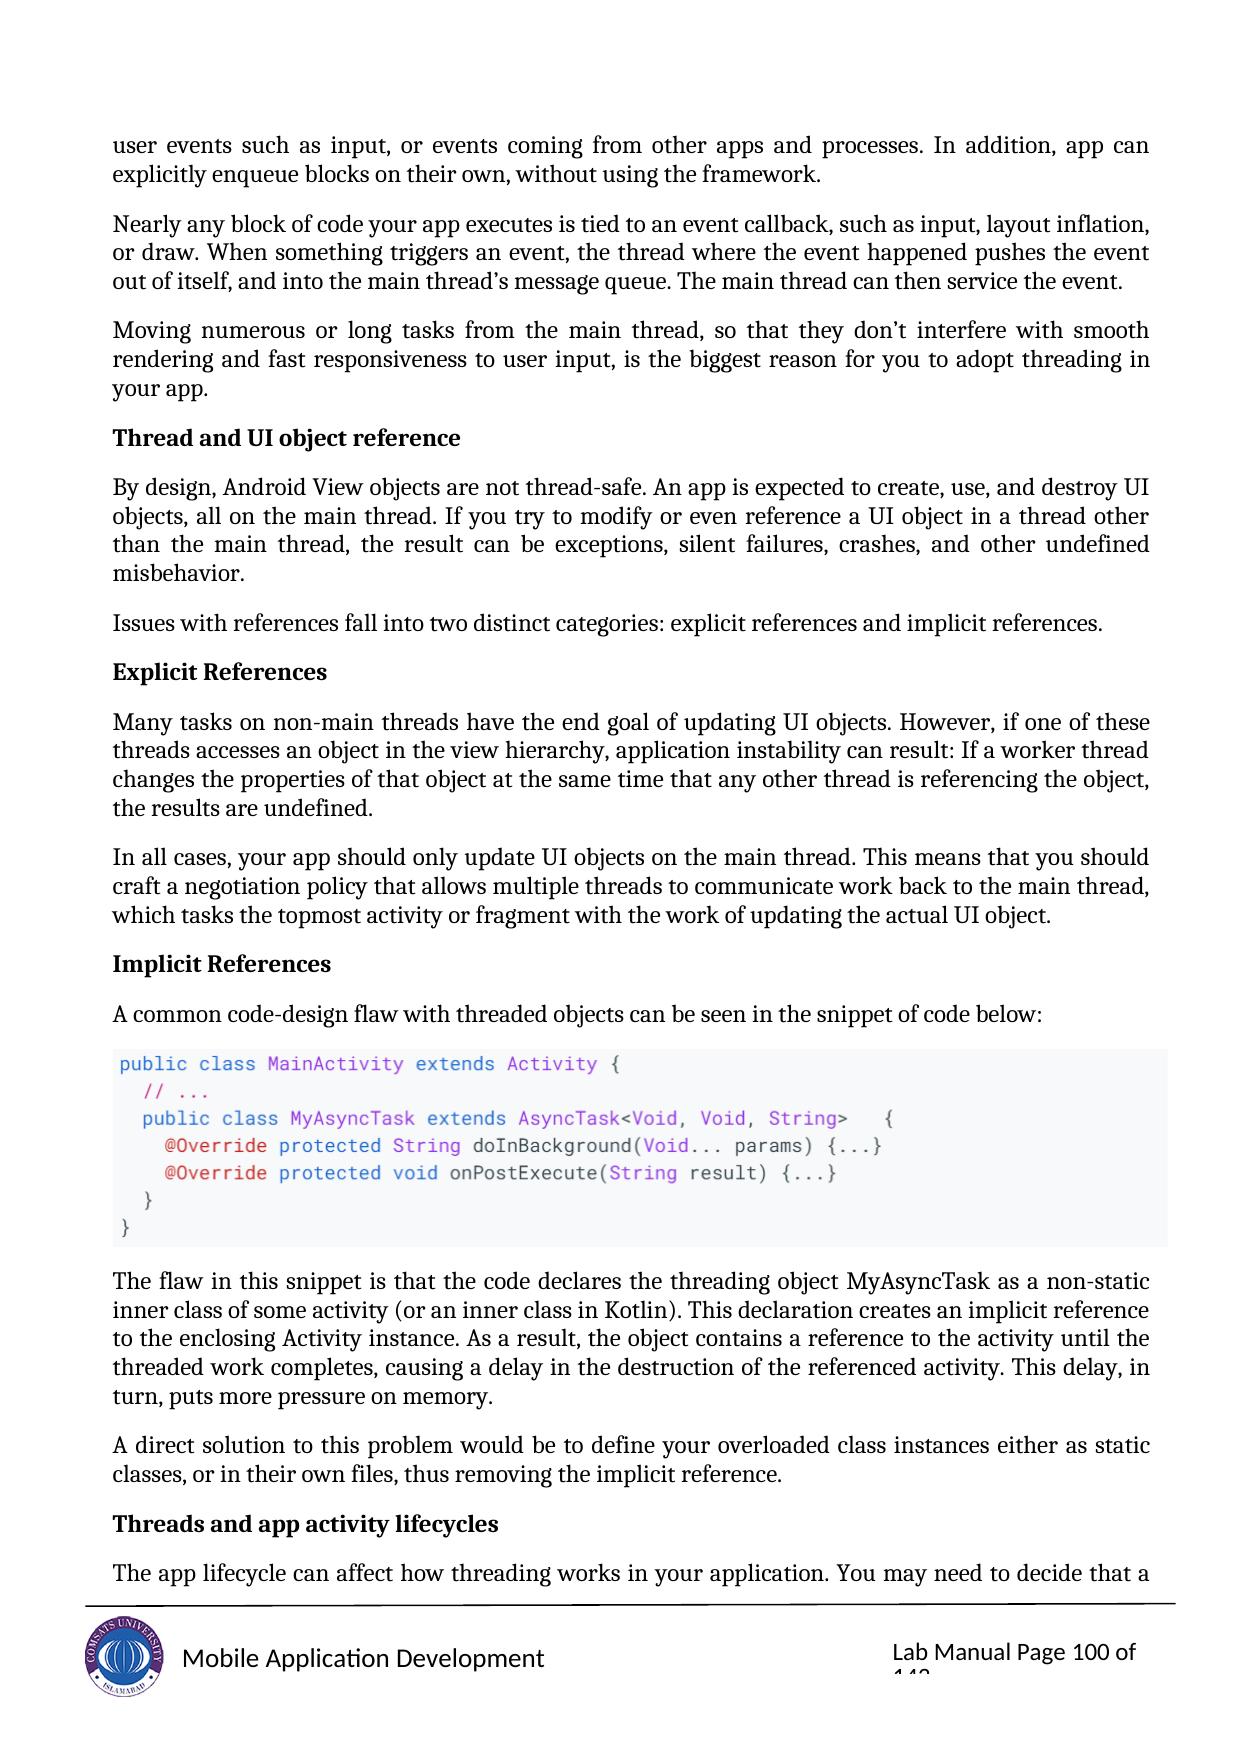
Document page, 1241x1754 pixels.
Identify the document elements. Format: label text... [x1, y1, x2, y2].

text A direct solution to this problem would be to define your overloaded class instances either as static classes, or in their own files, thus removing the implicit reference. [112, 1431, 1152, 1489]
text A common code-design flaw with threaded objects can be seen in the snippet of code below: [112, 1000, 1152, 1028]
subtitle Explicit References [112, 658, 1240, 687]
text Moving numerous or long tasks from the main thread, so that they don’t interfere with smooth rendering and fast responsiveness to user input, is the biggest reason for you to adopt threading in your app. [112, 316, 1152, 403]
subtitle Threads and app activity lifecycles [112, 1509, 1240, 1538]
text Many tasks on non-main threads have the end goal of updating UI objects. However, if one of these threads accesses an object in the view hierarchy, application instability can result: If a worker thread changes the properties of that object at the same time that any other thread is referencing the object, the results are undefined. [112, 708, 1152, 823]
subtitle Thread and UI object reference [112, 423, 1240, 452]
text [112, 1559, 1152, 1588]
text The flaw in this snippet is that the code declares the threading object MyAsyncTask as a non-static inner class of some activity (or an inner class in Kotlin). This declaration creates an implicit reference to the enclosing Activity instance. As a result, the object contains a reference to the activity until the threaded work completes, causing a delay in the destruction of the referenced activity. This delay, in turn, puts more pressure on memory. [112, 1267, 1152, 1411]
text Issues with references fall into two distinct categories: explicit references and implicit references. [112, 609, 1152, 637]
text By design, Android View objects are not thread-safe. An app is expected to create, use, and destroy UI objects, all on the main thread. If you try to modify or even reference a UI object in a thread other than the main thread, the result can be exceptions, silent failures, crashes, and other undefined misbehavior. [112, 473, 1152, 588]
text Nearly any block of code your app executes is tied to an event callback, such as input, layout inflation, or draw. When something triggers an event, the thread where the event happened pushes the event out of itself, and into the main thread’s message queue. The main thread can then service the event. [112, 209, 1152, 296]
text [112, 131, 1152, 189]
picture [85, 1616, 165, 1697]
text In all cases, your app should only update UI objects on the main thread. This means that you should craft a negotiation policy that allows multiple threads to communicate work back to the main thread, which tasks the topmost activity or fragment with the work of updating the actual UI object. [112, 843, 1152, 929]
subtitle Implicit References [112, 950, 1240, 979]
picture [112, 1049, 1168, 1247]
